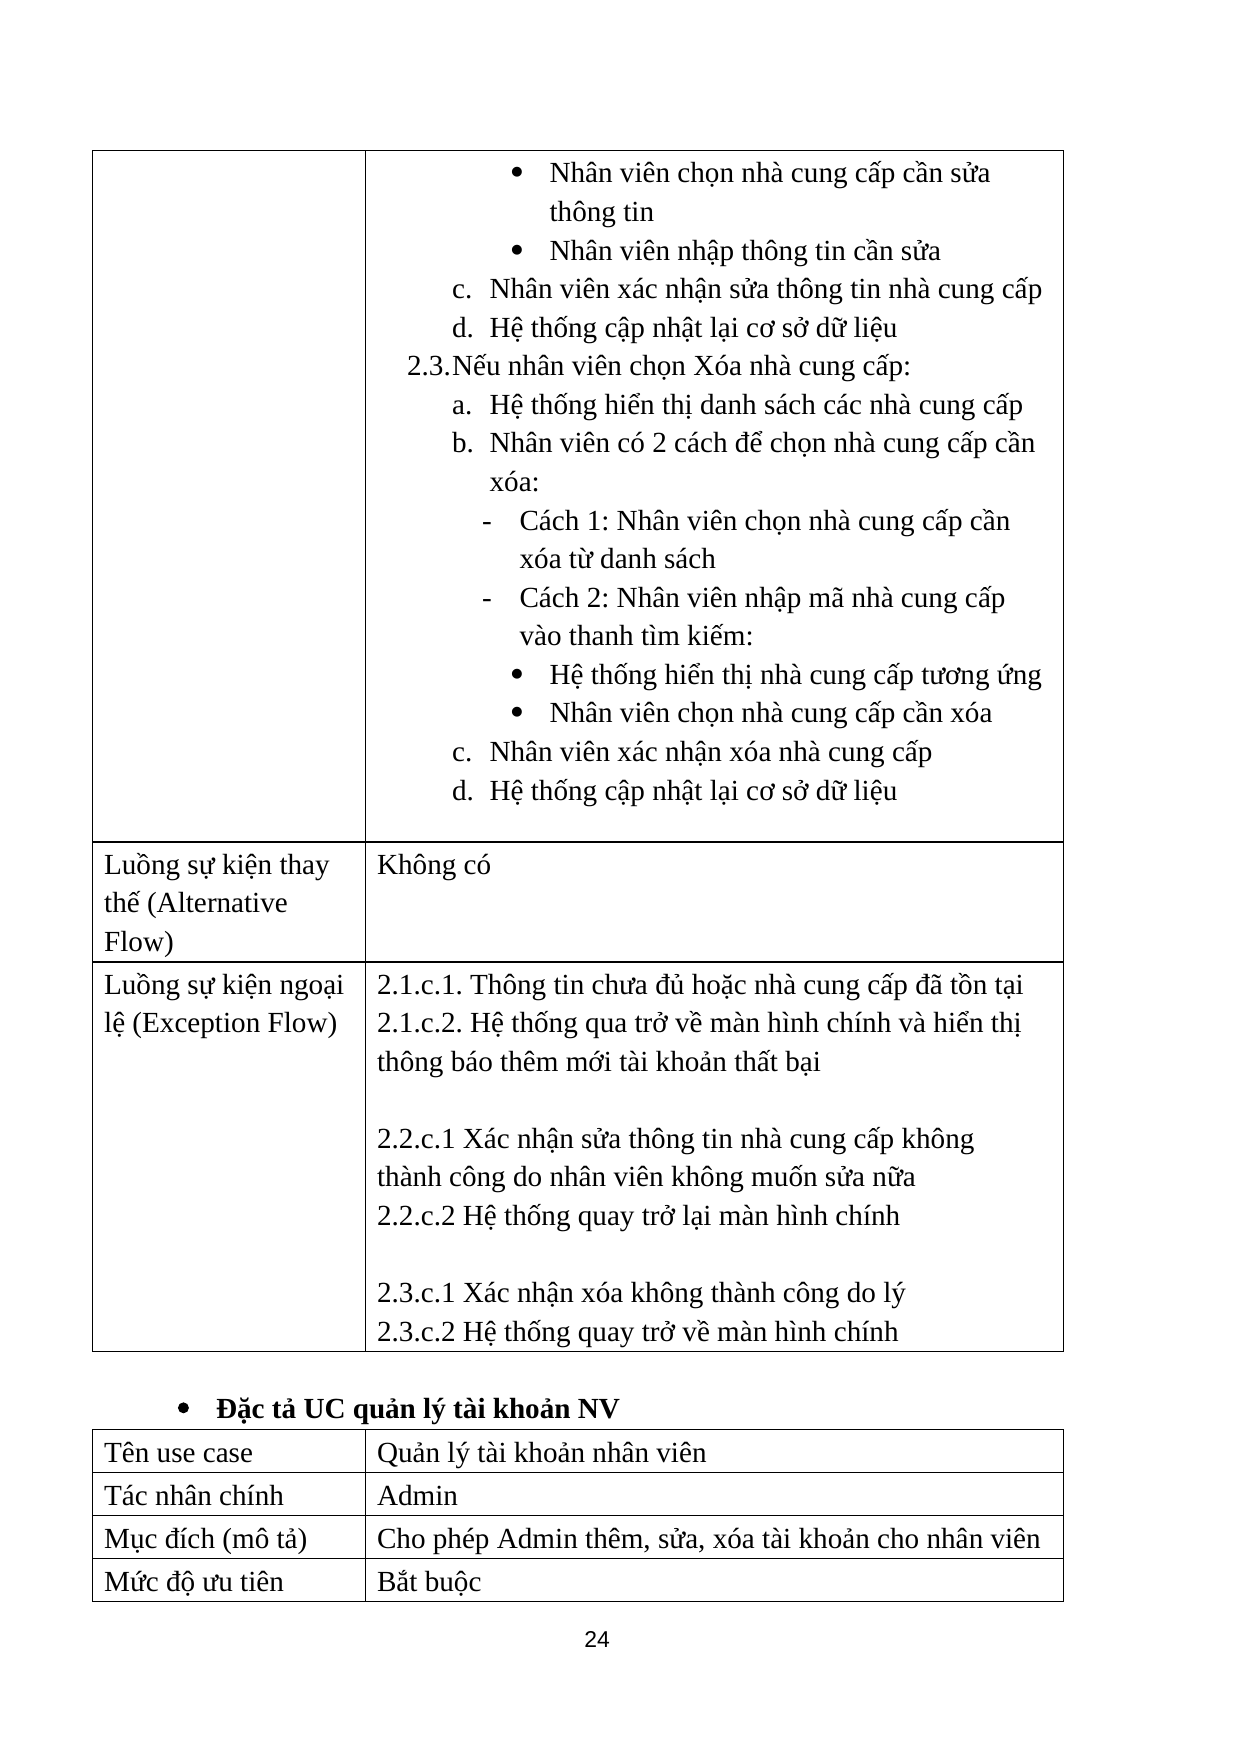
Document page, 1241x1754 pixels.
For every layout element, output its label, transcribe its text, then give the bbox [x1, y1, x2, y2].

table_header Tên use case [93, 1430, 365, 1472]
table_cell Mục đích (mô tả) [93, 1516, 365, 1558]
table_cell Luồng sự kiện ngoại lệ (Exception Flow) [93, 963, 365, 1351]
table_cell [366, 151, 1063, 841]
table_cell Không có [366, 843, 1063, 961]
table_cell Admin [366, 1473, 1063, 1515]
table_header Quản lý tài khoản nhân viên [366, 1430, 1063, 1472]
table_cell Luồng sự kiện thay thế (Alternative Flow) [93, 843, 365, 961]
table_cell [93, 151, 365, 841]
table_cell Cho phép Admin thêm, sửa, xóa tài khoản cho nhân viên [366, 1516, 1063, 1558]
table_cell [93, 1559, 365, 1601]
list Đặc tả UC quản lý tài khoản NV [178, 1391, 1090, 1424]
table_cell 2.1.c.1. Thông tin chưa đủ hoặc nhà cung cấp đã tồn tại 2.1.c.2. Hệ thống qua trở về màn hình chính và hiển thị thông báo thêm mới tài khoản thất bại 2.2.c.1 Xác nhận sửa thông tin nhà cung cấp không thành công do nhân viên không muốn sửa nữa 2.2.c.2 Hệ thống quay trở lại màn hình chính 2.3.c.1 Xác nhận xóa không thành công do lý 2.3.c.2 Hệ thống quay trở về màn hình chính [366, 963, 1063, 1351]
table_cell Bắt buộc [366, 1559, 1063, 1601]
table_cell Tác nhân chính [93, 1473, 365, 1515]
